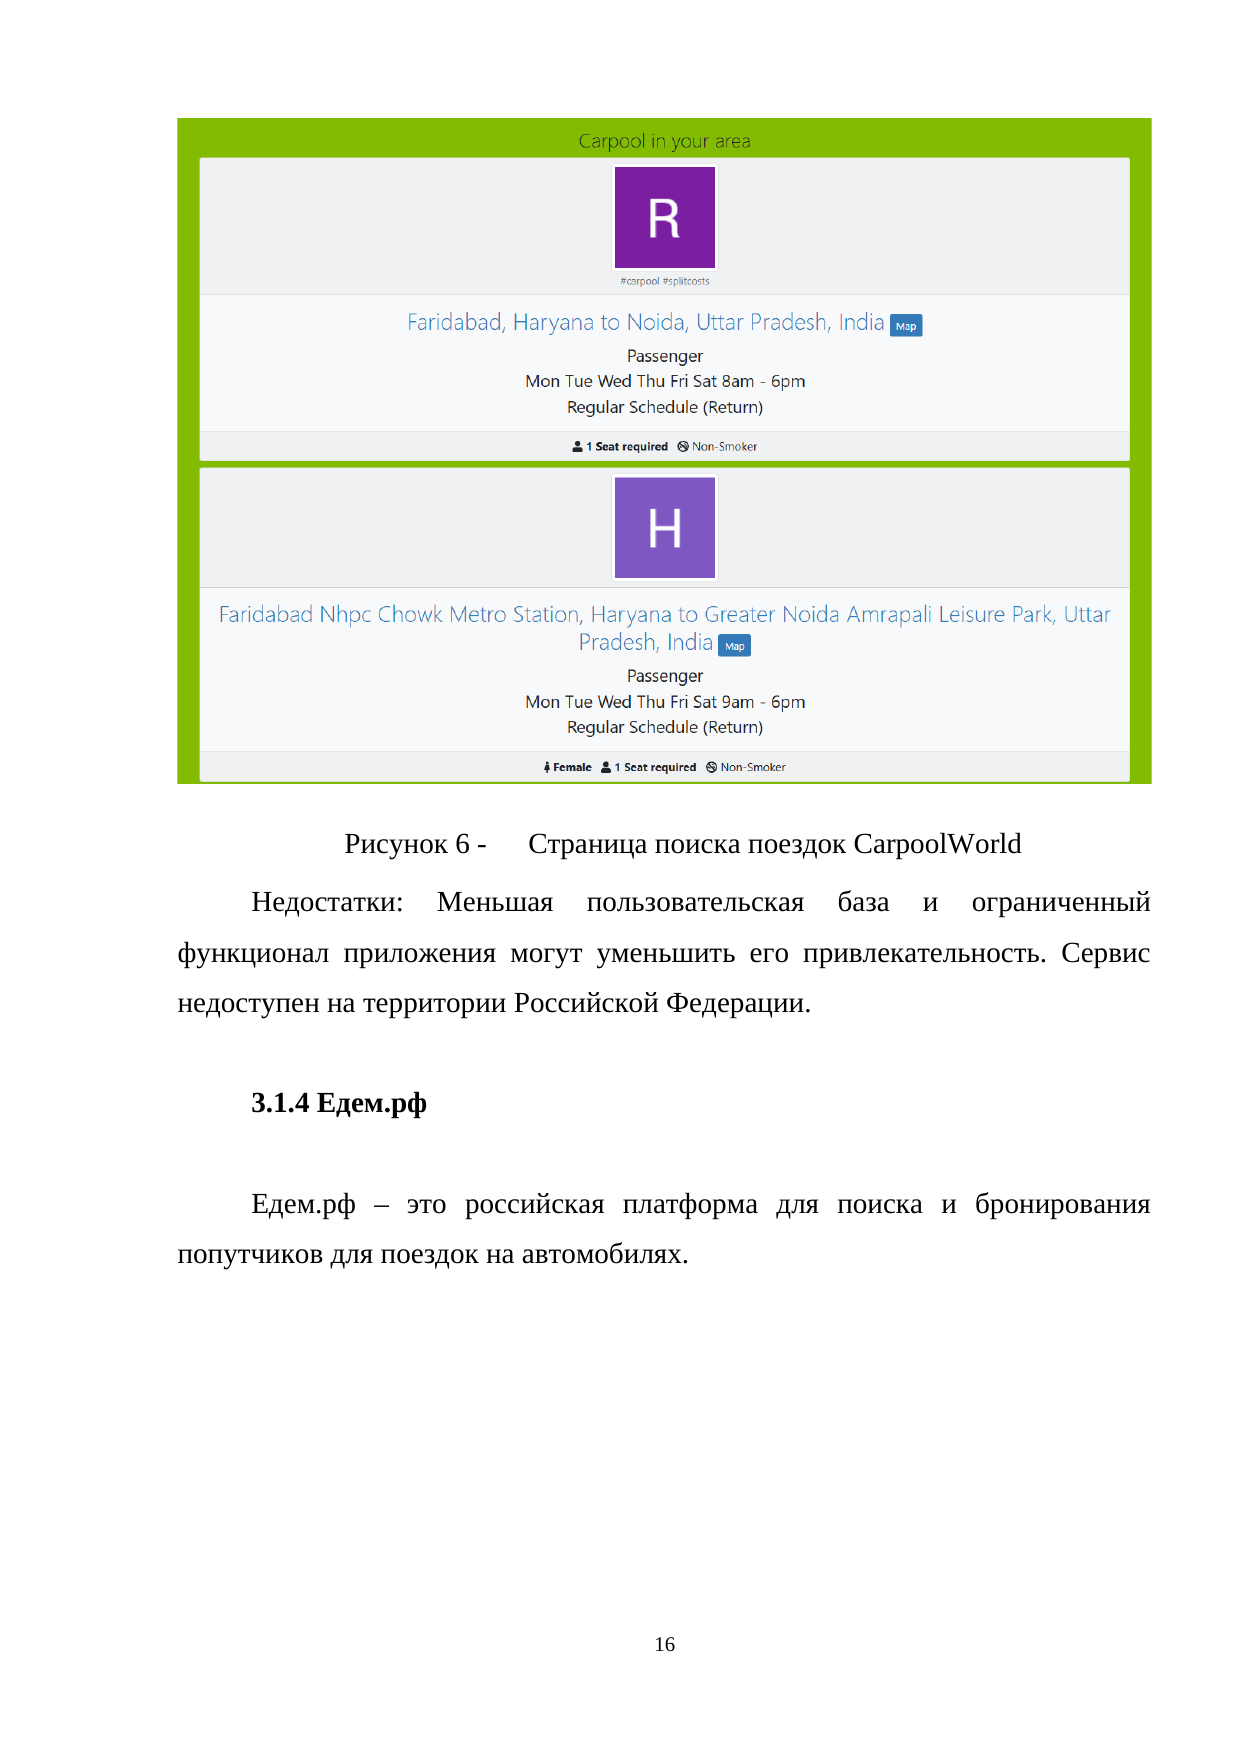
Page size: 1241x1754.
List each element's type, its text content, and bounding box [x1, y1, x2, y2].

text Страница поиска поездок CarpoolWorld [289, 826, 1152, 859]
text Недостатки: Меньшая пользовательская база и ограниченный функционал приложения могут уменьшить его привлекательность. Сервис недоступен на территории Российской Федерации. [177, 884, 1152, 1018]
text Едем.рф – это российская платформа для поиска и бронирования попутчиков для поездок на автомобилях. [177, 1186, 1152, 1270]
picture [177, 118, 1152, 784]
text Едем.рф [177, 1086, 1152, 1119]
